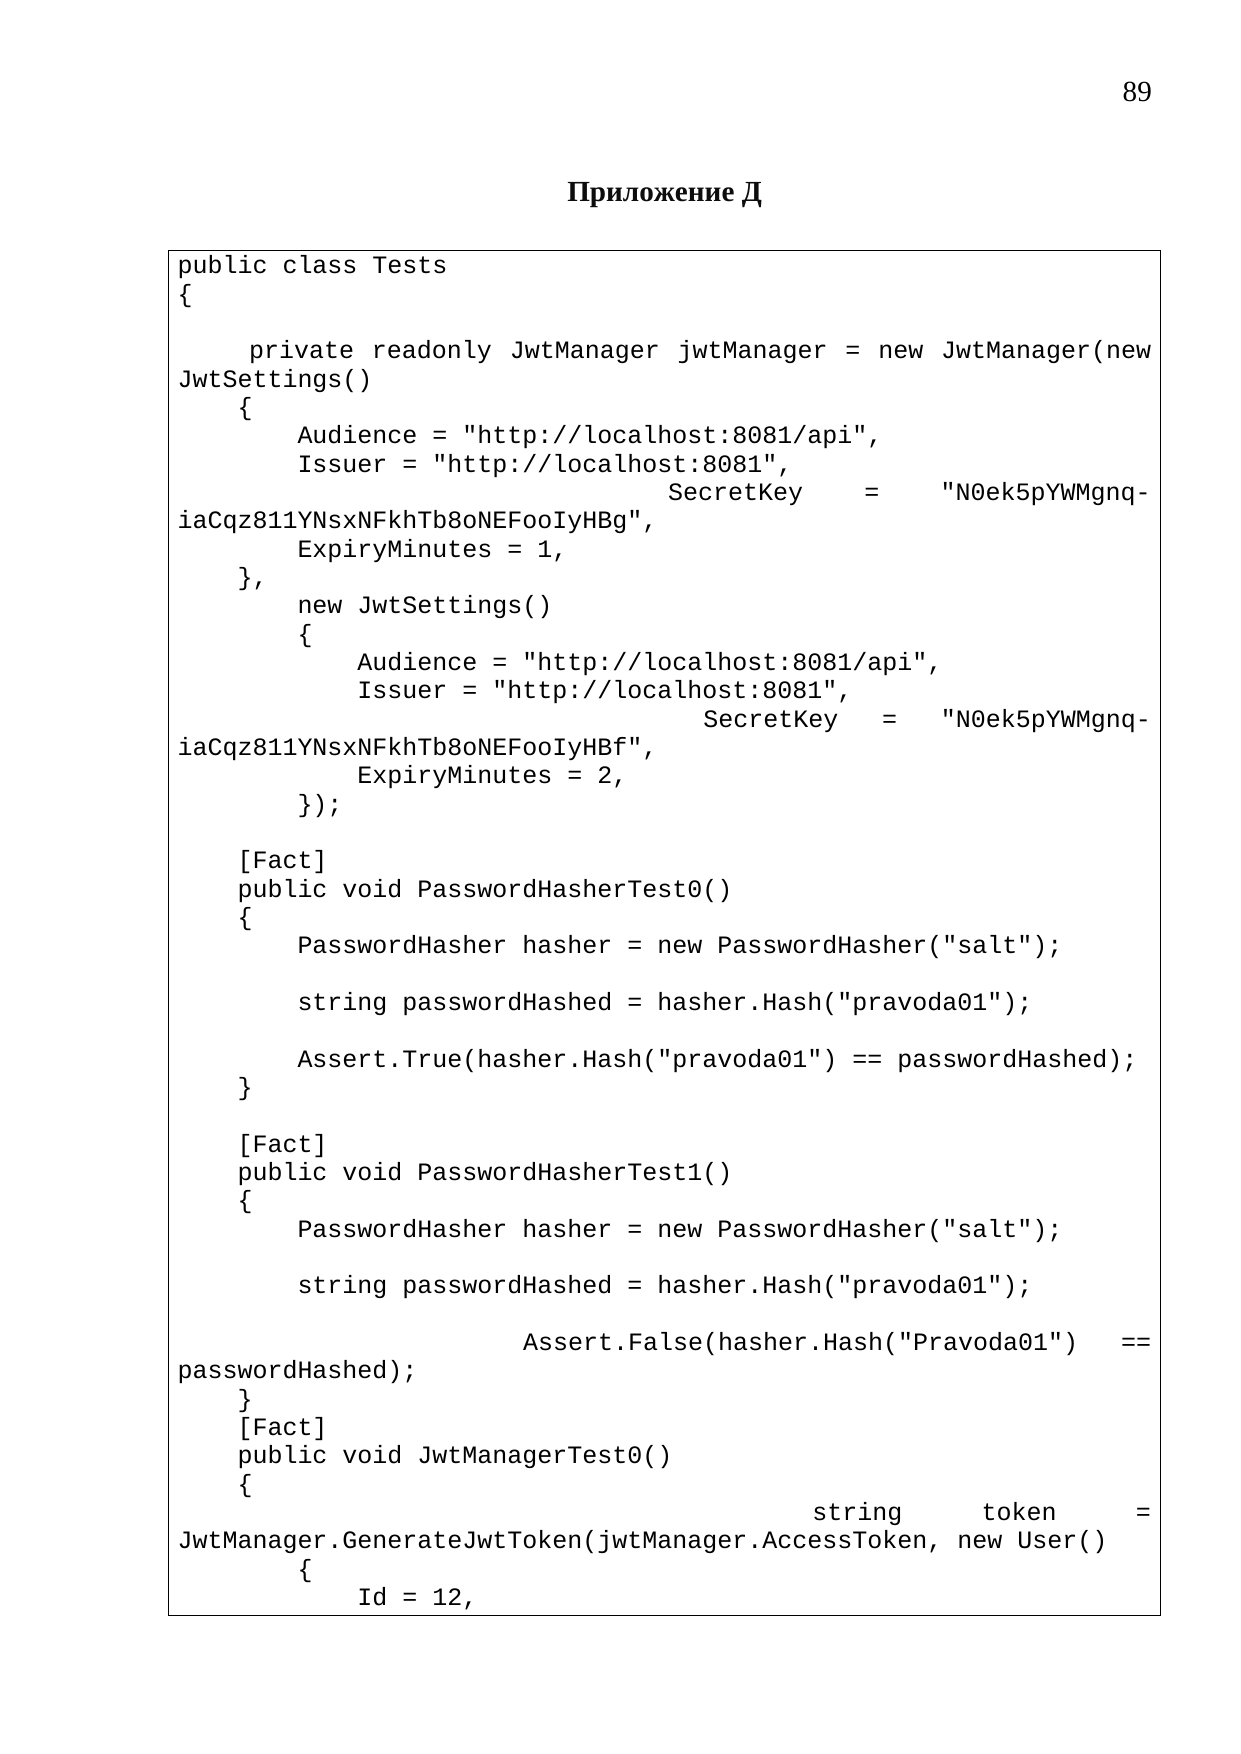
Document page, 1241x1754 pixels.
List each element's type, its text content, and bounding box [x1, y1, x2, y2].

text string passwordHashed = hasher.Hash("pravoda01"); [177, 989, 1152, 1018]
text } [177, 1074, 1152, 1103]
text SecretKey = "N0ek5pYWMgnq-iaCqz811YNsxNFkhTb8oNEFooIyHBf", [177, 706, 1152, 763]
text PasswordHasher hasher = new PasswordHasher("salt"); [177, 933, 1152, 961]
text { [177, 621, 1152, 649]
text }); [177, 791, 1152, 819]
text ExpiryMinutes = 1, [177, 536, 1152, 564]
text Приложение Д [177, 174, 1152, 207]
text { [177, 394, 1152, 423]
text new JwtSettings() [177, 593, 1152, 621]
text Audience = "http://localhost:8081/api", [177, 649, 1152, 678]
text string passwordHashed = hasher.Hash("pravoda01"); [177, 1273, 1152, 1301]
text } [177, 1386, 1152, 1414]
text public void PasswordHasherTest1() [177, 1159, 1152, 1188]
text public void JwtManagerTest0() [177, 1443, 1152, 1471]
text { [177, 904, 1152, 933]
text { [177, 1188, 1152, 1216]
text ExpiryMinutes = 2, [177, 763, 1152, 791]
text { [177, 1556, 1152, 1581]
text Issuer = "http://localhost:8081", [177, 678, 1152, 706]
text }, [177, 564, 1152, 593]
text PasswordHasher hasher = new PasswordHasher("salt"); [177, 1216, 1152, 1244]
text public void PasswordHasherTest0() [177, 876, 1152, 904]
text Assert.True(hasher.Hash("pravoda01") == passwordHashed); [177, 1046, 1152, 1074]
text private readonly JwtManager jwtManager = new JwtManager(new JwtSettings() [177, 338, 1152, 394]
text [Fact] [177, 1414, 1152, 1443]
text { [177, 1471, 1152, 1499]
text public class Tests [169, 251, 1160, 281]
text string token = JwtManager.GenerateJwtToken(jwtManager.AccessToken, new User() [177, 1499, 1152, 1556]
text SecretKey = "N0ek5pYWMgnq-iaCqz811YNsxNFkhTb8oNEFooIyHBg", [177, 479, 1152, 536]
text Audience = "http://localhost:8081/api", [177, 423, 1152, 451]
text [Fact] [177, 848, 1152, 876]
text Issuer = "http://localhost:8081", [177, 451, 1152, 479]
text [Fact] [177, 1131, 1152, 1159]
text { [177, 281, 1152, 309]
text Assert.False(hasher.Hash("Pravoda01") == passwordHashed); [177, 1329, 1152, 1386]
text Id = 12, [169, 1581, 1160, 1615]
